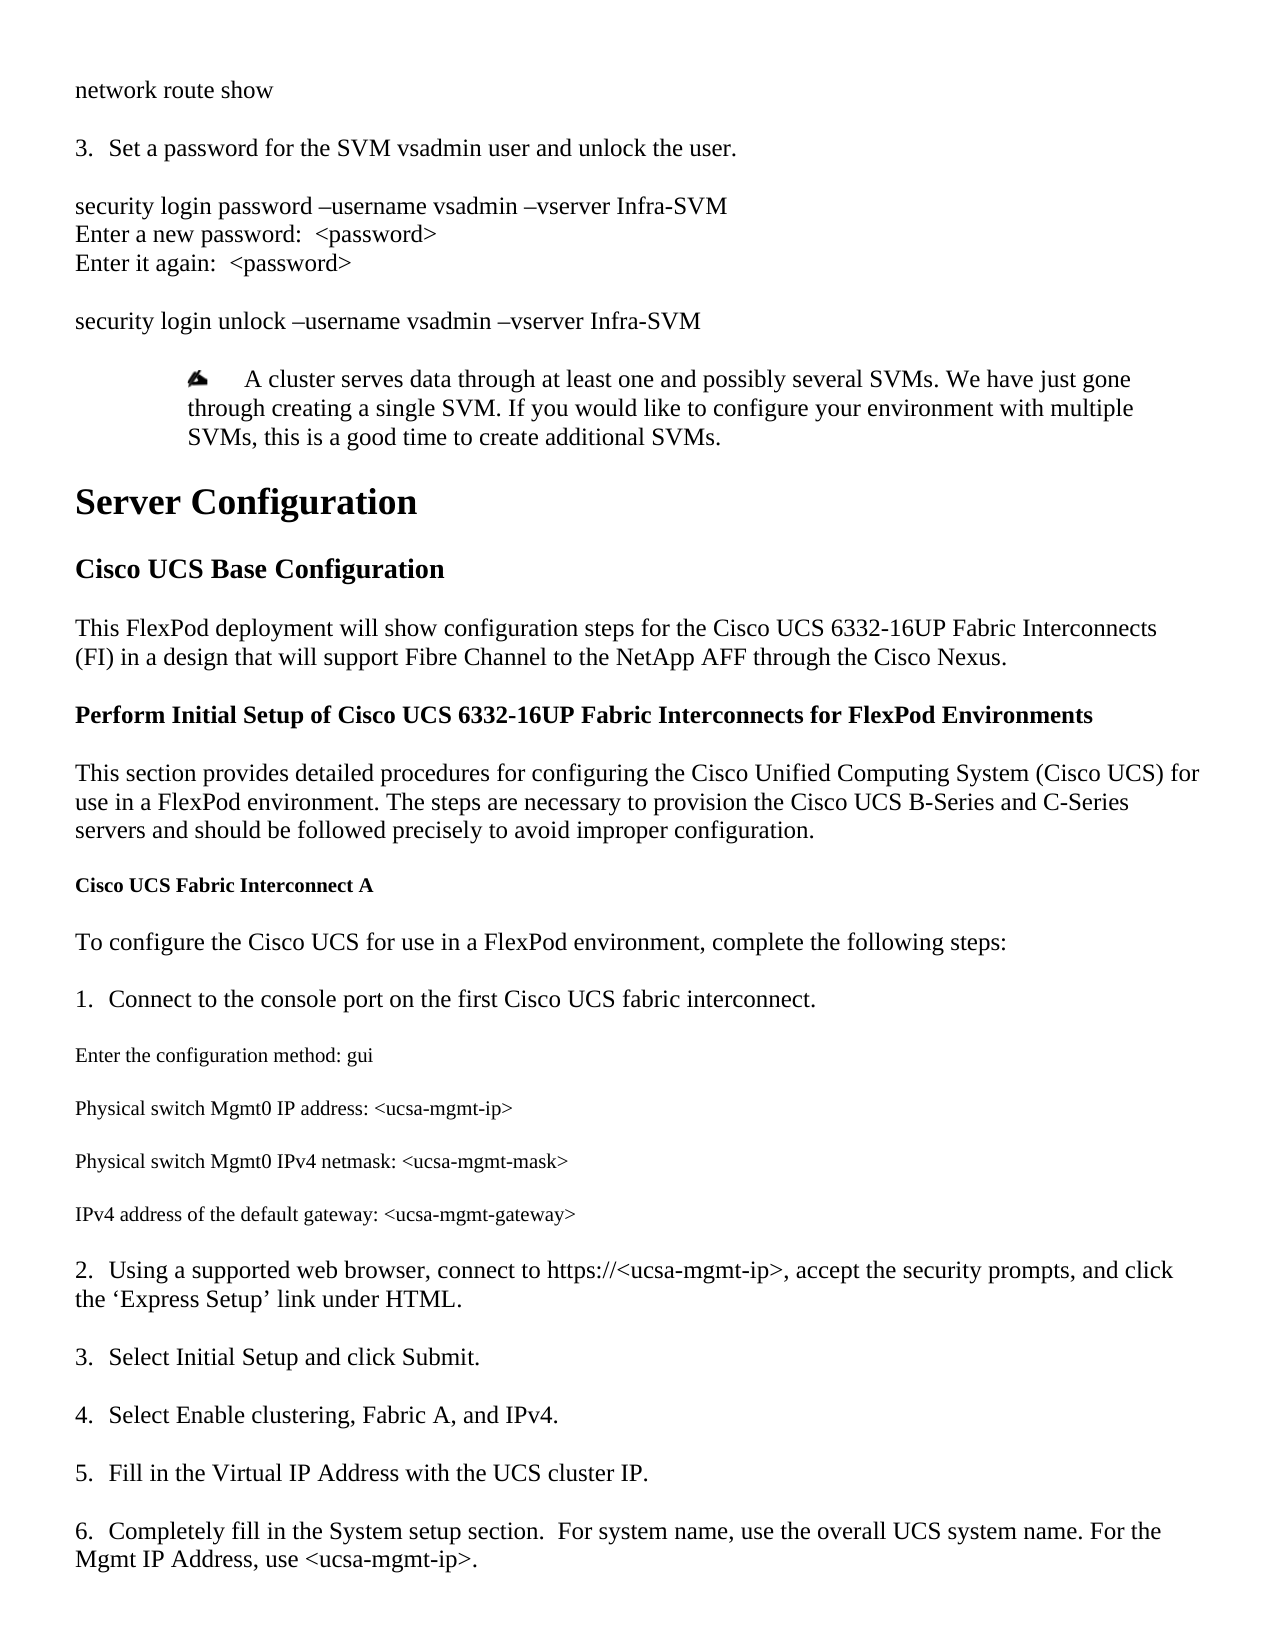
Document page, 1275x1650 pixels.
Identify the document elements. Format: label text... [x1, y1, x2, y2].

text network route show [75, 75, 1200, 104]
text Server Configuration [75, 479, 1200, 523]
text 4. Select Enable clustering, Fabric A, and IPv4. [75, 1400, 1200, 1429]
text Physical switch Mgmt0 IP address: <ucsa-mgmt-ip> [75, 1096, 1200, 1120]
text 3. Select Initial Setup and click Submit. [75, 1342, 1200, 1371]
text 5. Fill in the Virtual IP Address with the UCS cluster IP. [75, 1458, 1200, 1487]
text This section provides detailed procedures for configuring the Cisco Unified Computing System (Cisco UCS) for use in a FlexPod environment. The steps are necessary to provision the Cisco UCS B-Series and C-Series servers and should be followed precisely to avoid improper configuration. [75, 758, 1200, 844]
text IPv4 address of the default gateway: <ucsa-mgmt-gateway> [75, 1202, 1200, 1226]
text security login password –username vsadmin –vserver Infra-SVM Enter a new password: <password> Enter it again: <password> [75, 191, 1200, 277]
text 2. Using a supported web browser, connect to https://<ucsa-mgmt-ip>, accept the security prompts, and click the ‘Express Setup’ link under HTML. [75, 1255, 1200, 1313]
text Perform Initial Setup of Cisco UCS 6332-16UP Fabric Interconnects for FlexPod Environments [75, 700, 1200, 729]
text Physical switch Mgmt0 IPv4 netmask: <ucsa-mgmt-mask> [75, 1149, 1200, 1173]
text Cisco UCS Base Configuration [75, 552, 1200, 584]
text 1. Connect to the console port on the first Cisco UCS fabric interconnect. [75, 984, 1200, 1013]
text A cluster serves data through at least one and possibly several SVMs. We have just gone through creating a single SVM. If you would like to configure your environment with multiple SVMs, this is a good time to create additional SVMs. [187, 364, 1200, 450]
picture [187, 370, 208, 388]
text To configure the Cisco UCS for use in a FlexPod environment, complete the following steps: [75, 927, 1200, 955]
text Enter the configuration method: gui [75, 1042, 1200, 1067]
text Cisco UCS Fabric Interconnect A [75, 873, 1200, 897]
text 6. Completely fill in the System setup section. For system name, use the overall UCS system name. For the Mgmt IP Address, use <ucsa-mgmt-ip>. [75, 1516, 1200, 1573]
text security login unlock –username vsadmin –vserver Infra-SVM [75, 306, 1200, 335]
text This FlexPod deployment will show configuration steps for the Cisco UCS 6332-16UP Fabric Interconnects (FI) in a design that will support Fibre Channel to the NetApp AFF through the Cisco Nexus. [75, 613, 1200, 671]
text 3. Set a password for the SVM vsadmin user and unlock the user. [75, 133, 1200, 162]
